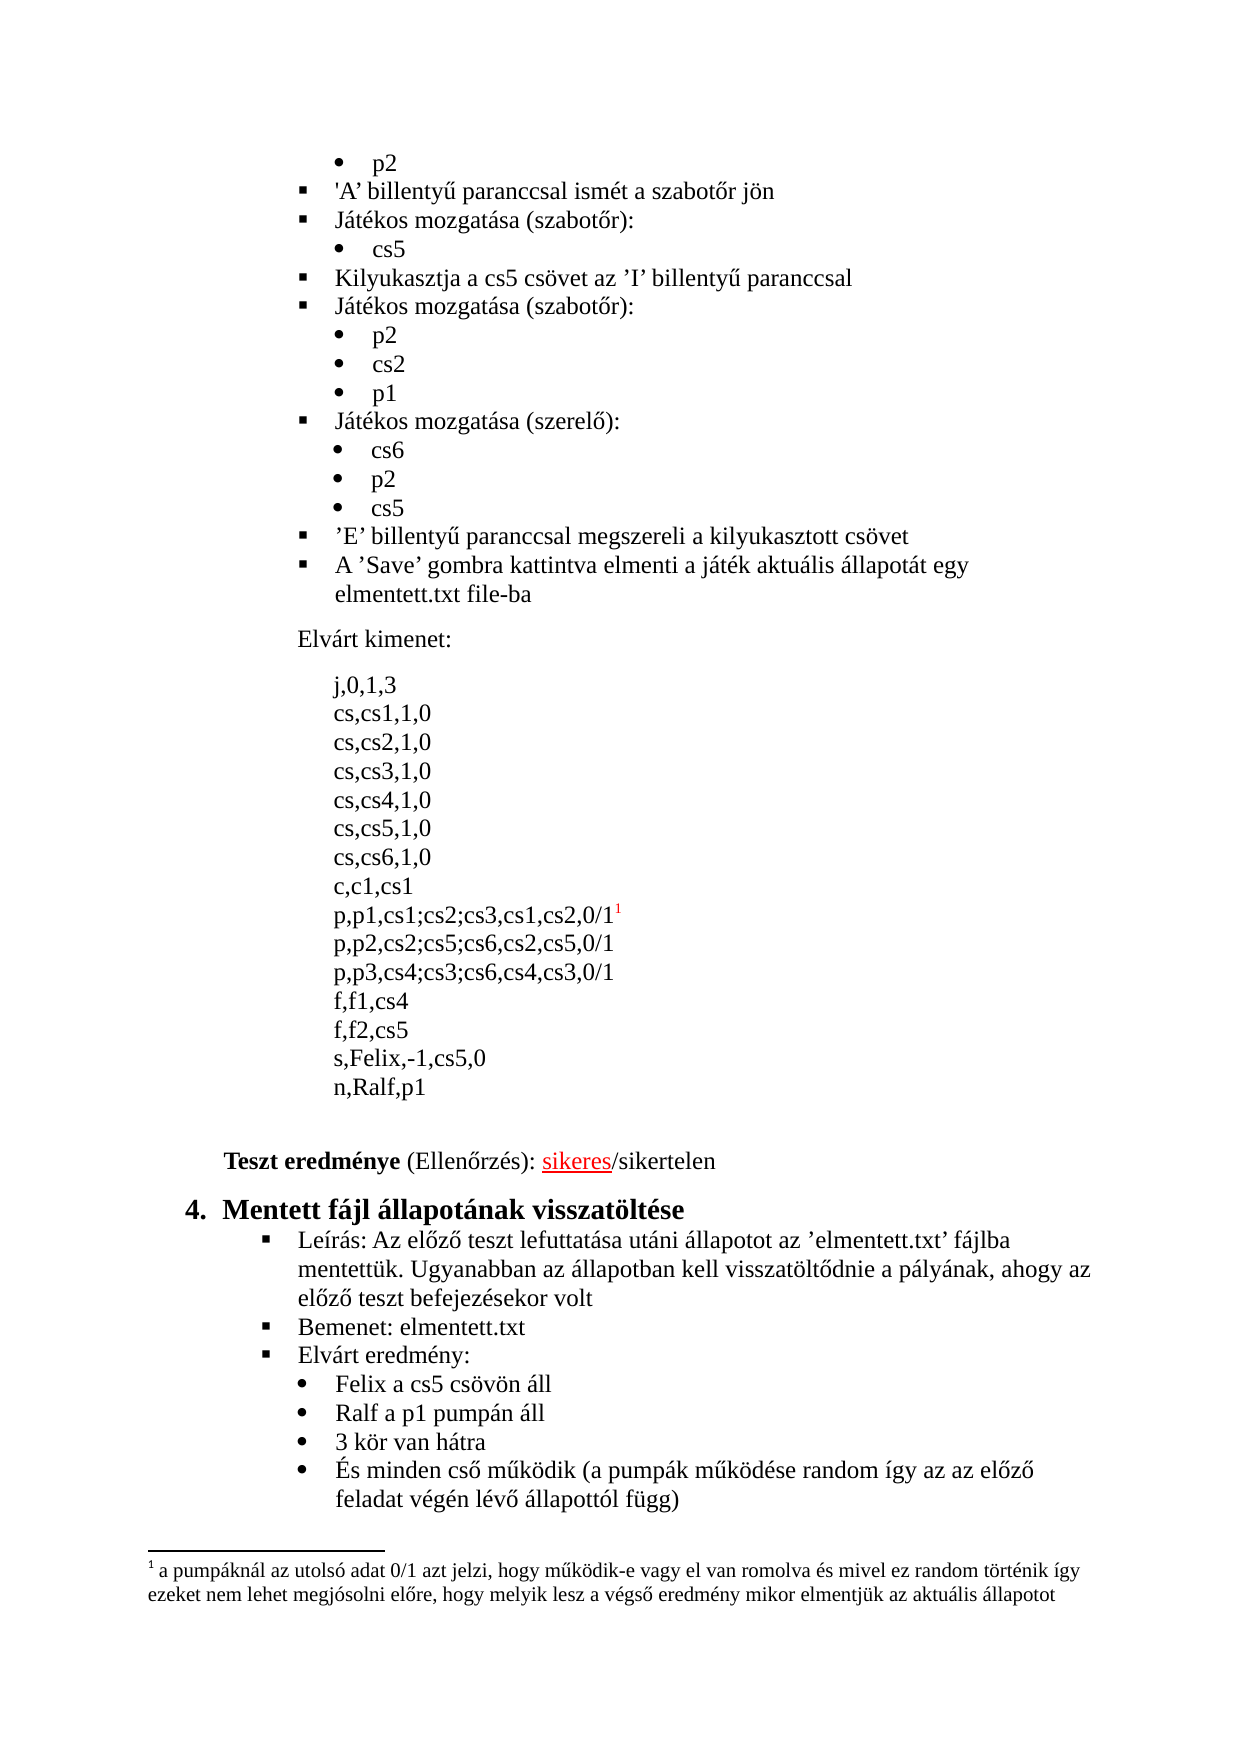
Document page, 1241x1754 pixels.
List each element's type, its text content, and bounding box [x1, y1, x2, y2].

list És minden cső működik (a pumpák működése random így az az előző feladat végén lévő állapottól függ) [298, 1455, 1093, 1513]
list cs5 [333, 493, 1093, 521]
text f,f2,cs5 [333, 1015, 1093, 1043]
list Felix a cs5 csövön áll [298, 1369, 1093, 1398]
list 'A’ billentyű paranccsal ismét a szabotőr jön [297, 176, 1093, 205]
text cs,cs2,1,0 [333, 727, 1093, 756]
text cs,cs3,1,0 [333, 756, 1093, 785]
list Játékos mozgatása (szerelő): [297, 406, 1093, 435]
list Kilyukasztja a cs5 csövet az ’I’ billentyű paranccsal [297, 263, 1093, 291]
list Játékos mozgatása (szabotőr): [297, 291, 1093, 320]
list Ralf a p1 pumpán áll [298, 1398, 1093, 1427]
list Elvárt eredmény: [260, 1340, 1093, 1369]
list p2 [334, 320, 1093, 349]
list p1 [334, 378, 1093, 406]
list cs5 [334, 234, 1093, 263]
list 3 kör van hátra [298, 1427, 1093, 1455]
list A ’Save’ gombra kattintva elmenti a játék aktuális állapotát egy elmentett.txt file-ba [297, 550, 1093, 608]
list Leírás: Az előző teszt lefuttatása utáni állapotot az ’elmentett.txt’ fájlba mentettük. Ugyanabban az állapotban kell visszatöltődnie a pályának, ahogy az előző teszt befejezésekor volt [260, 1225, 1093, 1312]
list cs2 [334, 349, 1093, 378]
text Elvárt kimenet: [297, 624, 1093, 653]
text p,p3,cs4;cs3;cs6,cs4,cs3,0/1 [333, 957, 1093, 986]
text cs,cs1,1,0 [333, 698, 1093, 727]
list p2 [333, 464, 1093, 493]
text f,f1,cs4 [333, 986, 1093, 1015]
list p2 [334, 148, 1093, 176]
text Teszt eredménye (Ellenőrzés): sikeres/sikertelen [223, 1146, 1093, 1175]
text c,c1,cs1 [333, 871, 1093, 900]
list Mentett fájl állapotának visszatöltése [185, 1192, 1093, 1225]
list ’E’ billentyű paranccsal megszereli a kilyukasztott csövet [297, 521, 1093, 550]
list Bemenet: elmentett.txt [260, 1312, 1093, 1340]
text p,p1,cs1;cs2;cs3,cs1,cs2,0/1 [333, 900, 1093, 928]
text j,0,1,3 [333, 670, 1093, 698]
text cs,cs5,1,0 [333, 813, 1093, 842]
text n,Ralf,p1 [333, 1072, 1093, 1101]
text cs,cs6,1,0 [333, 842, 1093, 871]
list Játékos mozgatása (szabotőr): [297, 205, 1093, 234]
list cs6 [333, 435, 1093, 464]
text s,Felix,-1,cs5,0 [333, 1043, 1093, 1072]
text cs,cs4,1,0 [333, 785, 1093, 813]
text p,p2,cs2;cs5;cs6,cs2,cs5,0/1 [333, 928, 1093, 957]
